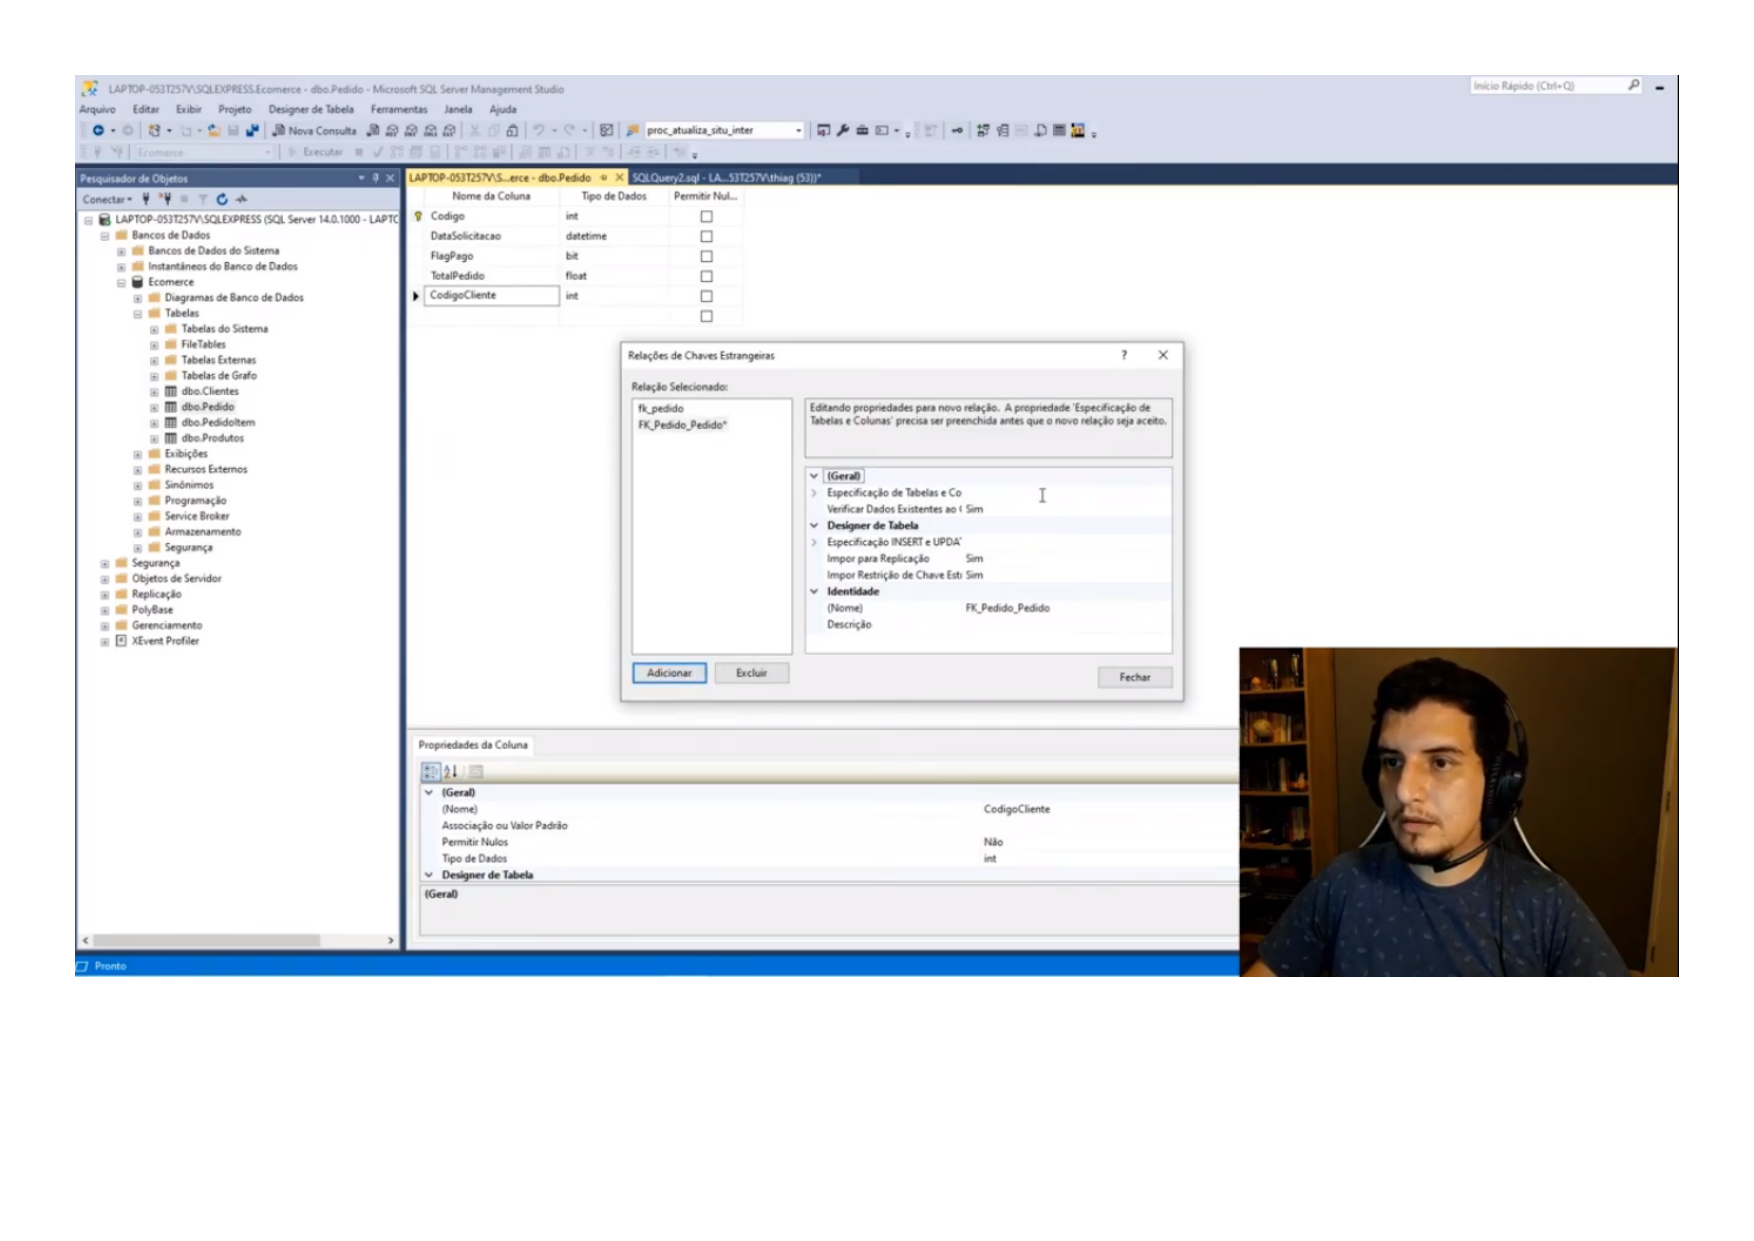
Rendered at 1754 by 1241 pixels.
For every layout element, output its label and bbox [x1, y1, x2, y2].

picture [75, 75, 1679, 977]
